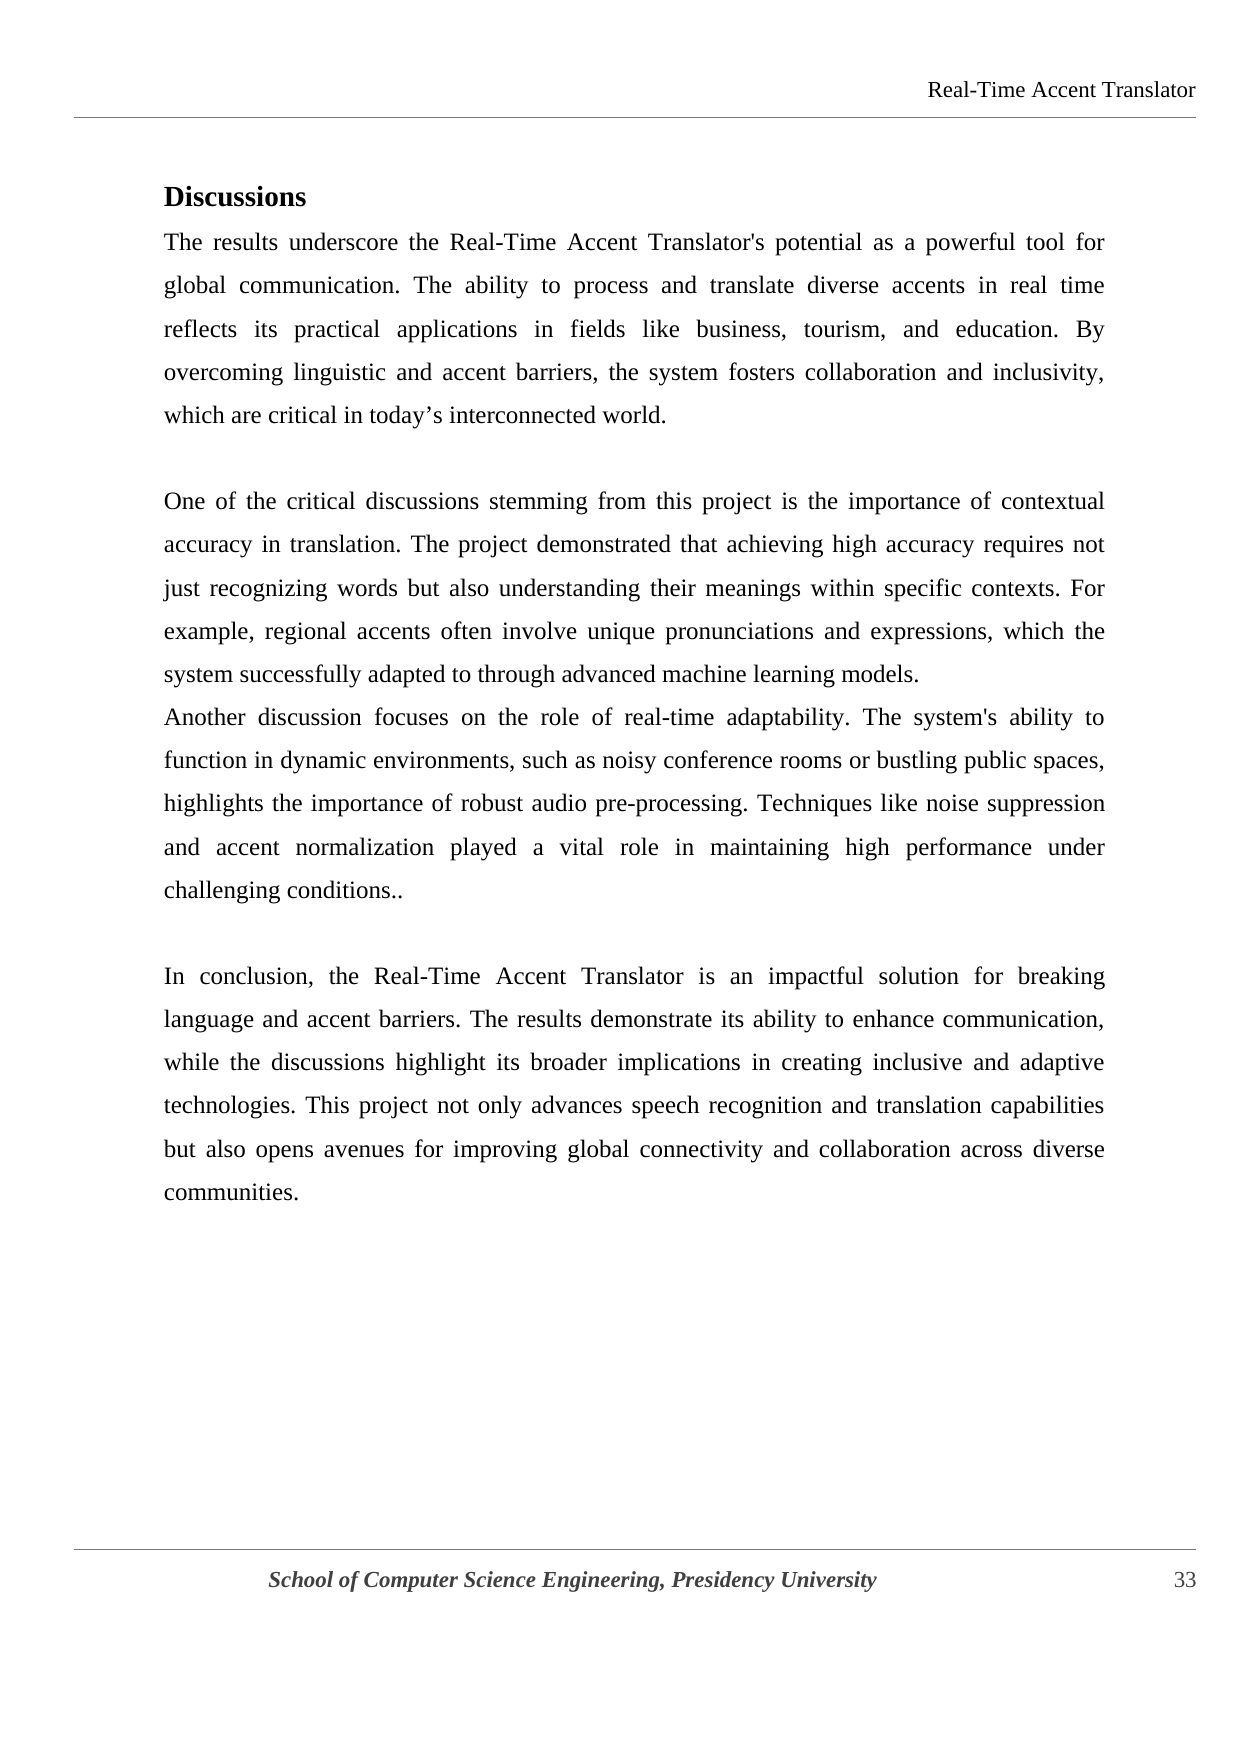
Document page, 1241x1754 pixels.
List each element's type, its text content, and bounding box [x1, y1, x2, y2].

text Another discussion focuses on the role of real-time adaptability. The system's ability to function in dynamic environments, such as noisy conference rooms or bustling public spaces, highlights the importance of robust audio pre-processing. Techniques like noise suppression and accent normalization played a vital role in maintaining high performance under challenging conditions.. [164, 702, 1106, 903]
text One of the critical discussions stemming from this project is the importance of contextual accuracy in translation. The project demonstrated that achieving high accuracy requires not just recognizing words but also understanding their meanings within specific contexts. For example, regional accents often involve unique pronunciations and expressions, which the system successfully adapted to through advanced machine learning models. [164, 486, 1106, 688]
text In conclusion, the Real-Time Accent Translator is an impactful solution for breaking language and accent barriers. The results demonstrate its ability to enhance communication, while the discussions highlight its broader implications in creating inclusive and adaptive technologies. This project not only advances speech recognition and translation capabilities but also opens avenues for improving global connectivity and collaboration across diverse communities. [164, 961, 1106, 1206]
text Discussions The results underscore the Real-Time Accent Translator's potential as a powerful tool for global communication. The ability to process and translate diverse accents in real time reflects its practical applications in fields like business, tourism, and education. By overcoming linguistic and accent barriers, the system fosters collaboration and inclusivity, which are critical in today’s interconnected world. [164, 179, 1106, 429]
